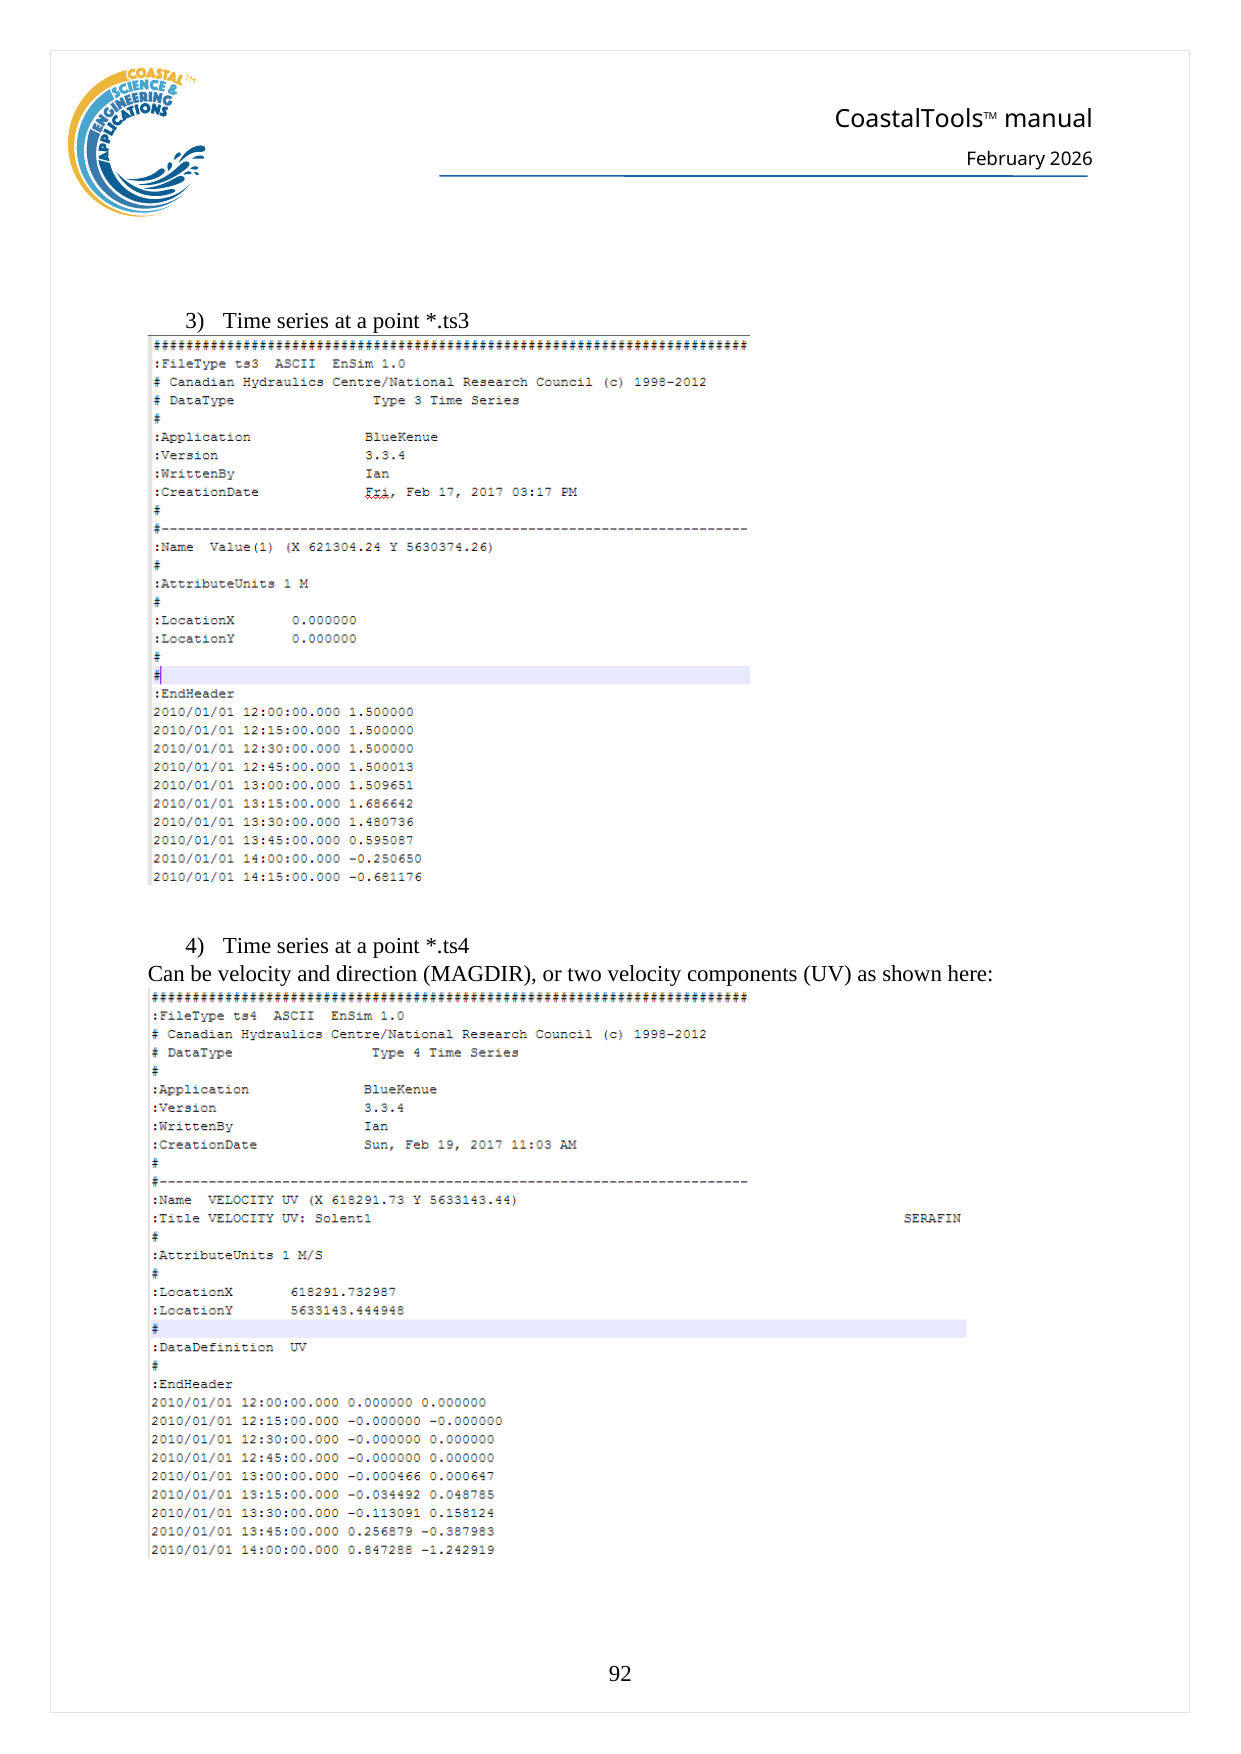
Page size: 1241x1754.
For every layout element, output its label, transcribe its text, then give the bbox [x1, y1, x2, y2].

list Time series at a point *.ts4 [185, 932, 1093, 958]
list Time series at a point *.ts3 [185, 307, 1093, 334]
picture [147, 988, 967, 1559]
picture [147, 335, 750, 885]
